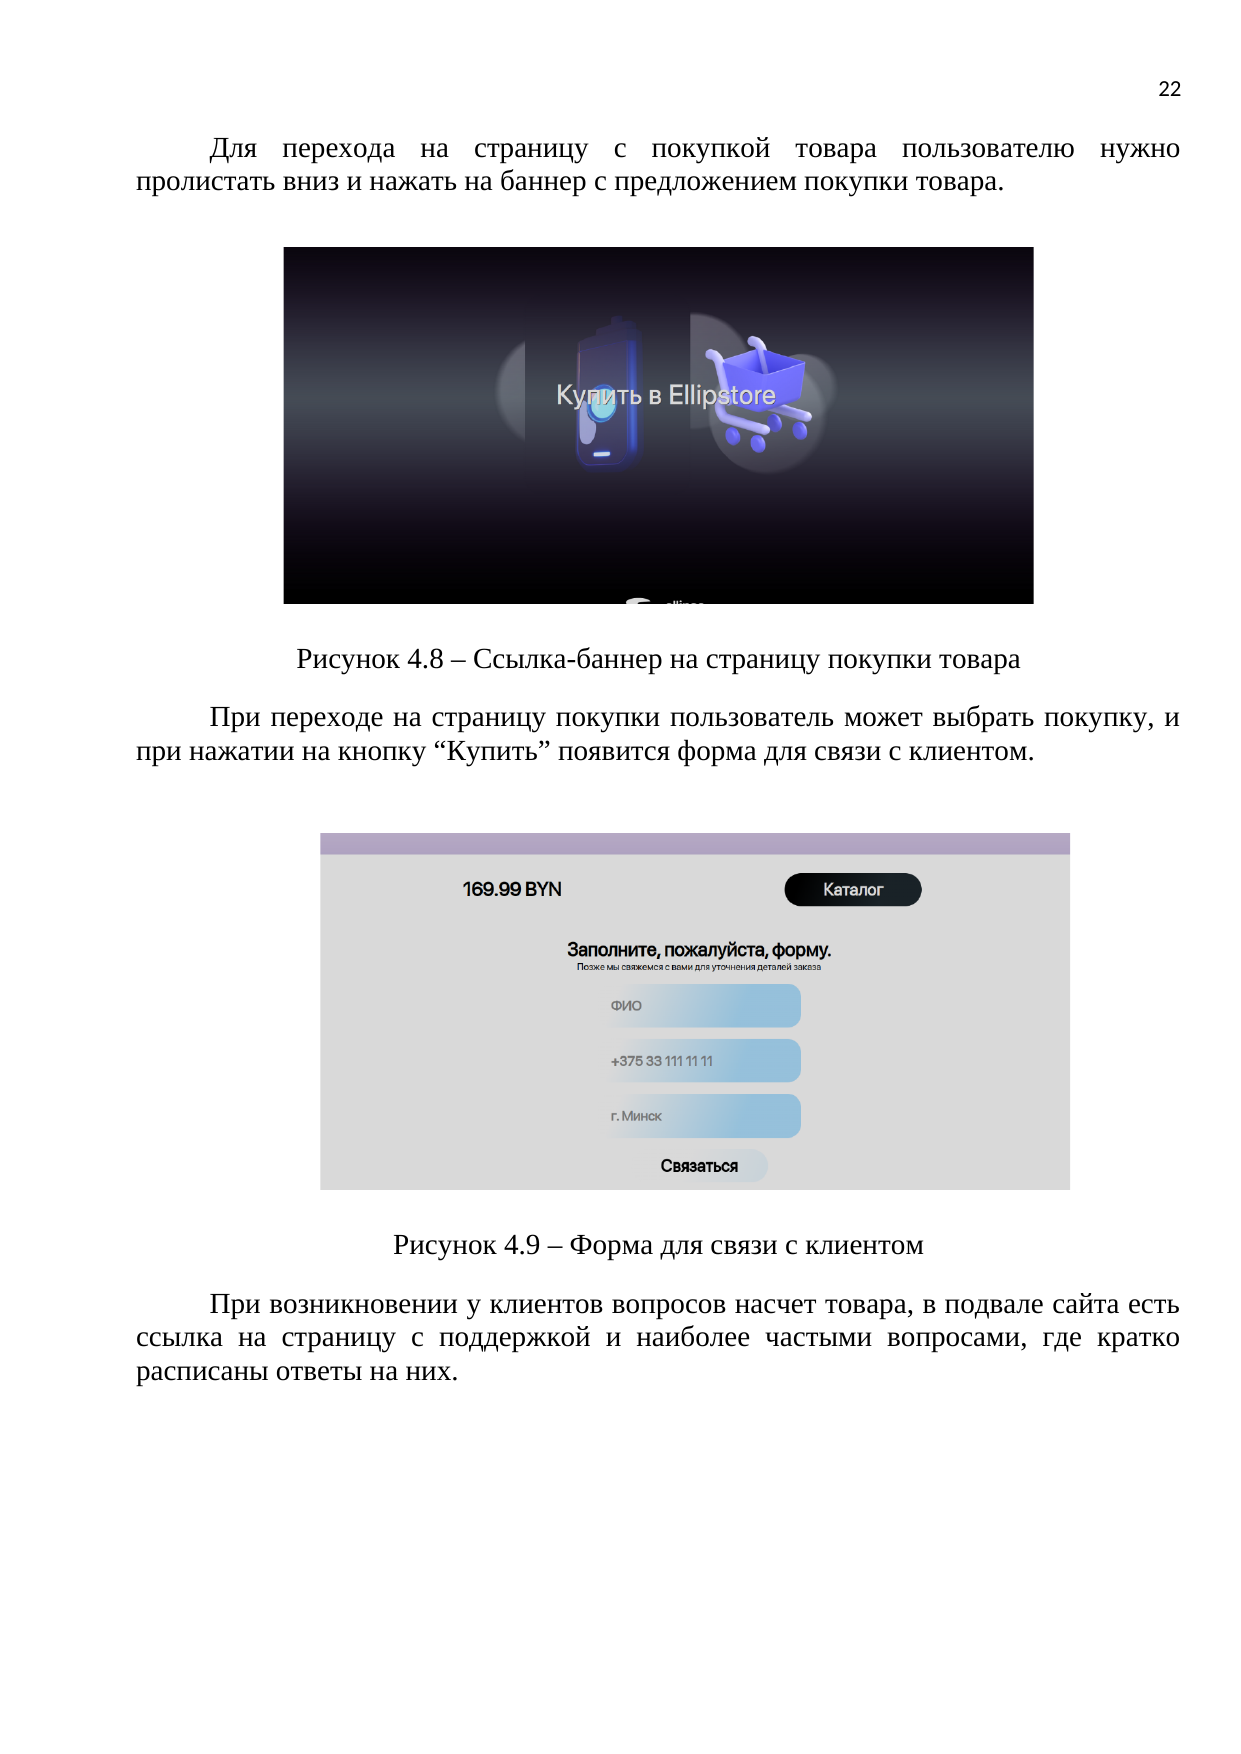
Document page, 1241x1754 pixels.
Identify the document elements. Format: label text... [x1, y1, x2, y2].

text При возникновении у клиентов вопросов насчет товара, в подвале сайта есть ссылка на страницу с поддержкой и наиболее частыми вопросами, где кратко расписаны ответы на них. [136, 1286, 1181, 1386]
picture [320, 833, 1071, 1190]
text При переходе на страницу покупки пользователь может выбрать покупку, и при нажатии на кнопку “Купить” появится форма для связи с клиентом. [136, 699, 1181, 767]
picture [283, 247, 1034, 604]
text Рисунок 4.8 – Ссылка-баннер на страницу покупки товара [136, 641, 1181, 674]
text Рисунок 4.9 – Форма для связи с клиентом [136, 1227, 1181, 1261]
text Для перехода на страницу с покупкой товара пользователю нужно пролистать вниз и нажать на баннер с предложением покупки товара. [136, 130, 1181, 197]
